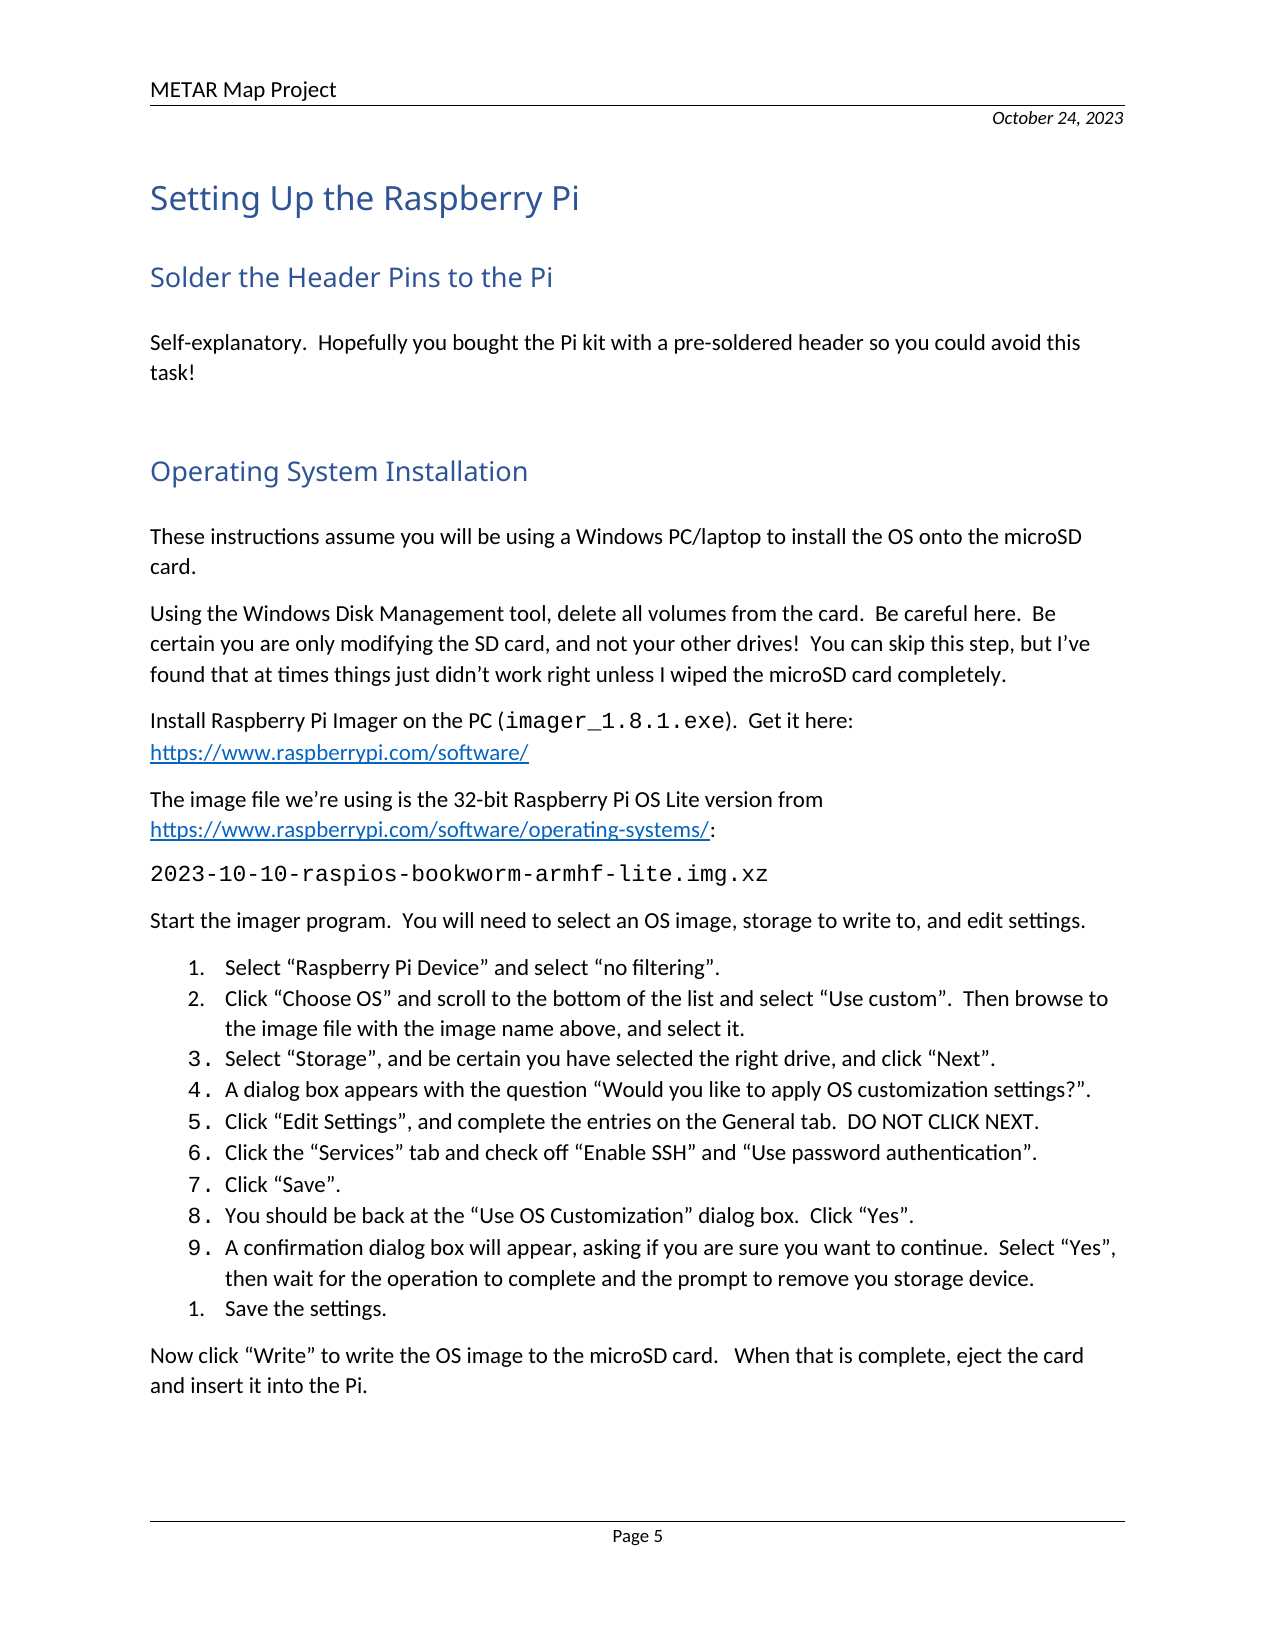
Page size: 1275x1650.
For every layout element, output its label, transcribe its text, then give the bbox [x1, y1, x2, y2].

subtitle Solder the Header Pins to the Pi [150, 258, 1125, 295]
list Click “Edit Settings”, and complete the entries on the General tab. DO NOT CLICK NEXT. [187, 1107, 1125, 1136]
list A confirmation dialog box will appear, asking if you are sure you want to continue. Select “Yes”, then wait for the operation to complete and the prompt to remove you storage device. [187, 1233, 1125, 1292]
list Click “Save”. [187, 1170, 1125, 1199]
list Click the “Services” tab and check off “Enable SSH” and “Use password authentication”. [187, 1138, 1125, 1168]
text Start the imager program. You will need to select an OS image, storage to write to, and edit settings. [150, 907, 1125, 934]
text Install Raspberry Pi Imager on the PC (imager_1.8.1.exe). Get it here: https://www.raspberrypi.com/software/ [150, 707, 1125, 766]
list Select “Storage”, and be certain you have selected the right drive, and click “Next”. [187, 1044, 1125, 1073]
text 2023-10-10-raspios-bookworm-armhf-lite.img.xz [150, 862, 1125, 888]
text The image file we’re using is the 32-bit Raspberry Pi OS Lite version from https://www.raspberrypi.com/software/operating-systems/: [150, 785, 1125, 843]
text These instructions assume you will be using a Windows PC/laptop to install the OS onto the microSD card. [150, 522, 1125, 581]
subtitle Setting Up the Raspberry Pi [150, 175, 1125, 220]
list You should be back at the “Use OS Customization” dialog box. Click “Yes”. [187, 1201, 1125, 1231]
subtitle Operating System Installation [150, 452, 1125, 489]
list Select “Raspberry Pi Device” and select “no filtering”. [187, 953, 1125, 981]
list Click “Choose OS” and scroll to the bottom of the list and select “Use custom”. Then browse to the image file with the image name above, and select it. [187, 984, 1125, 1042]
list Save the settings. [187, 1294, 1125, 1322]
text Using the Windows Disk Management tool, delete all volumes from the card. Be careful here. Be certain you are only modifying the SD card, and not your other drives! You can skip this step, but I’ve found that at times things just didn’t work right unless I wiped the microSD card completely. [150, 599, 1125, 688]
text Self-explanatory. Hopefully you bought the Pi kit with a pre-soldered header so you could avoid this task! [150, 328, 1125, 387]
list A dialog box appears with the question “Would you like to apply OS customization settings?”. [187, 1076, 1125, 1105]
text Now click “Write” to write the OS image to the microSD card. When that is complete, eject the card and insert it into the Pi. [150, 1341, 1125, 1399]
